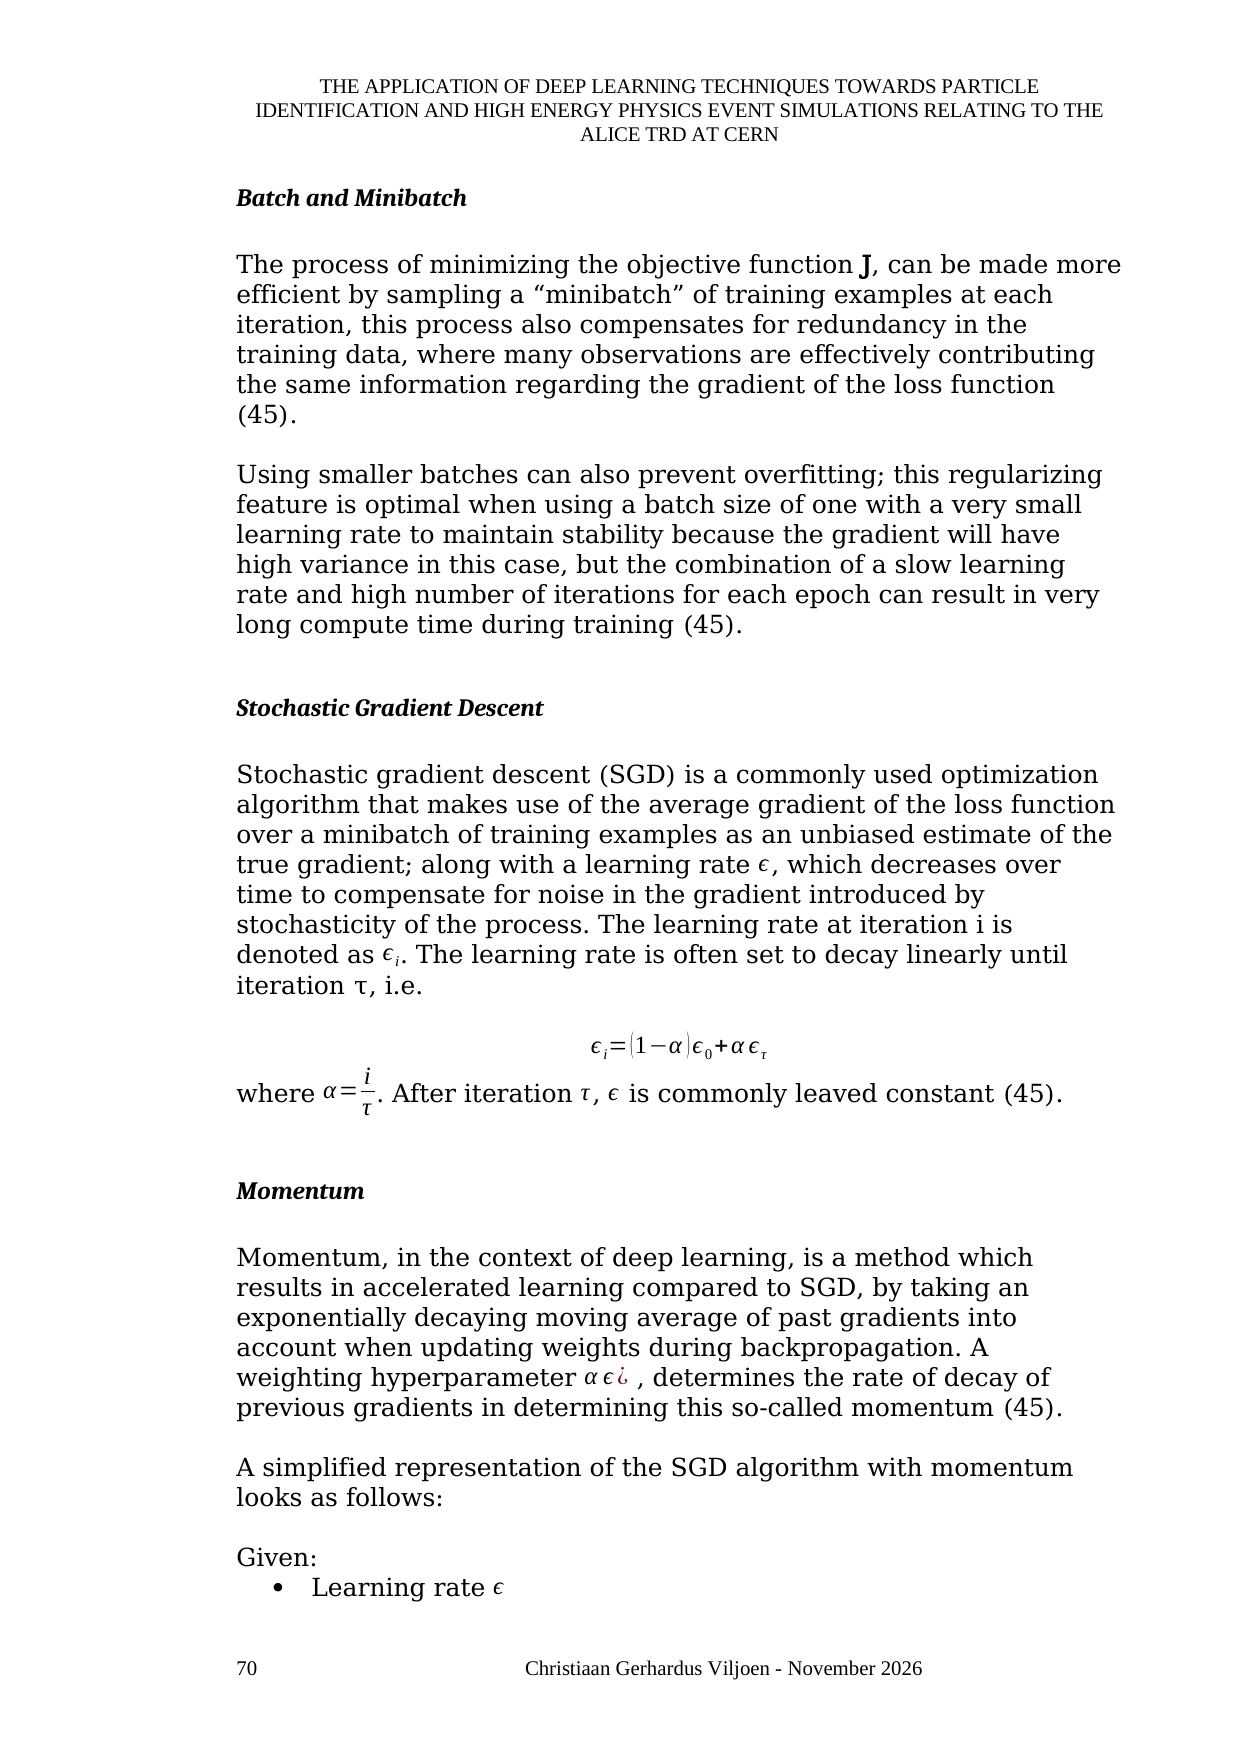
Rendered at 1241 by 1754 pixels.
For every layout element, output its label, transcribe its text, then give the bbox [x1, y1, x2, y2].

text Using smaller batches can also prevent overfitting; this regularizing feature is optimal when using a batch size of one with a very small learning rate to maintain stability because the gradient will have high variance in this case, but the combination of a slow learning rate and high number of iterations for each epoch can result in very long compute time during training . [236, 458, 1122, 638]
text A simplified representation of the SGD algorithm with momentum looks as follows: [236, 1452, 1122, 1512]
subtitle Momentum [236, 1177, 1122, 1205]
text The process of minimizing the objective function J, can be made more efficient by sampling a “minibatch” of training examples at each iteration, this process also compensates for redundancy in the training data, where many observations are effectively contributing the same information regarding the gradient of the loss function . [236, 248, 1122, 428]
text Given: [236, 1542, 1122, 1572]
subtitle Stochastic Gradient Descent [236, 693, 1122, 722]
list Learning rate [274, 1572, 1122, 1602]
text Stochastic gradient descent (SGD) is a commonly used optimization algorithm that makes use of the average gradient of the loss function over a minibatch of training examples as an unbiased estimate of the true gradient; along with a learning rate , which decreases over time to compensate for noise in the gradient introduced by stochasticity of the process. The learning rate at iteration i is denoted as . The learning rate is often set to decay linearly until iteration τ, i.e. [236, 758, 1122, 1000]
text where . After iteration , is commonly leaved constant . [236, 1063, 1122, 1122]
subtitle Batch and Minibatch [236, 183, 1122, 212]
text Momentum, in the context of deep learning, is a method which results in accelerated learning compared to SGD, by taking an exponentially decaying moving average of past gradients into account when updating weights during backpropagation. A weighting hyperparameter , determines the rate of decay of previous gradients in determining this so-called momentum . [236, 1242, 1122, 1422]
